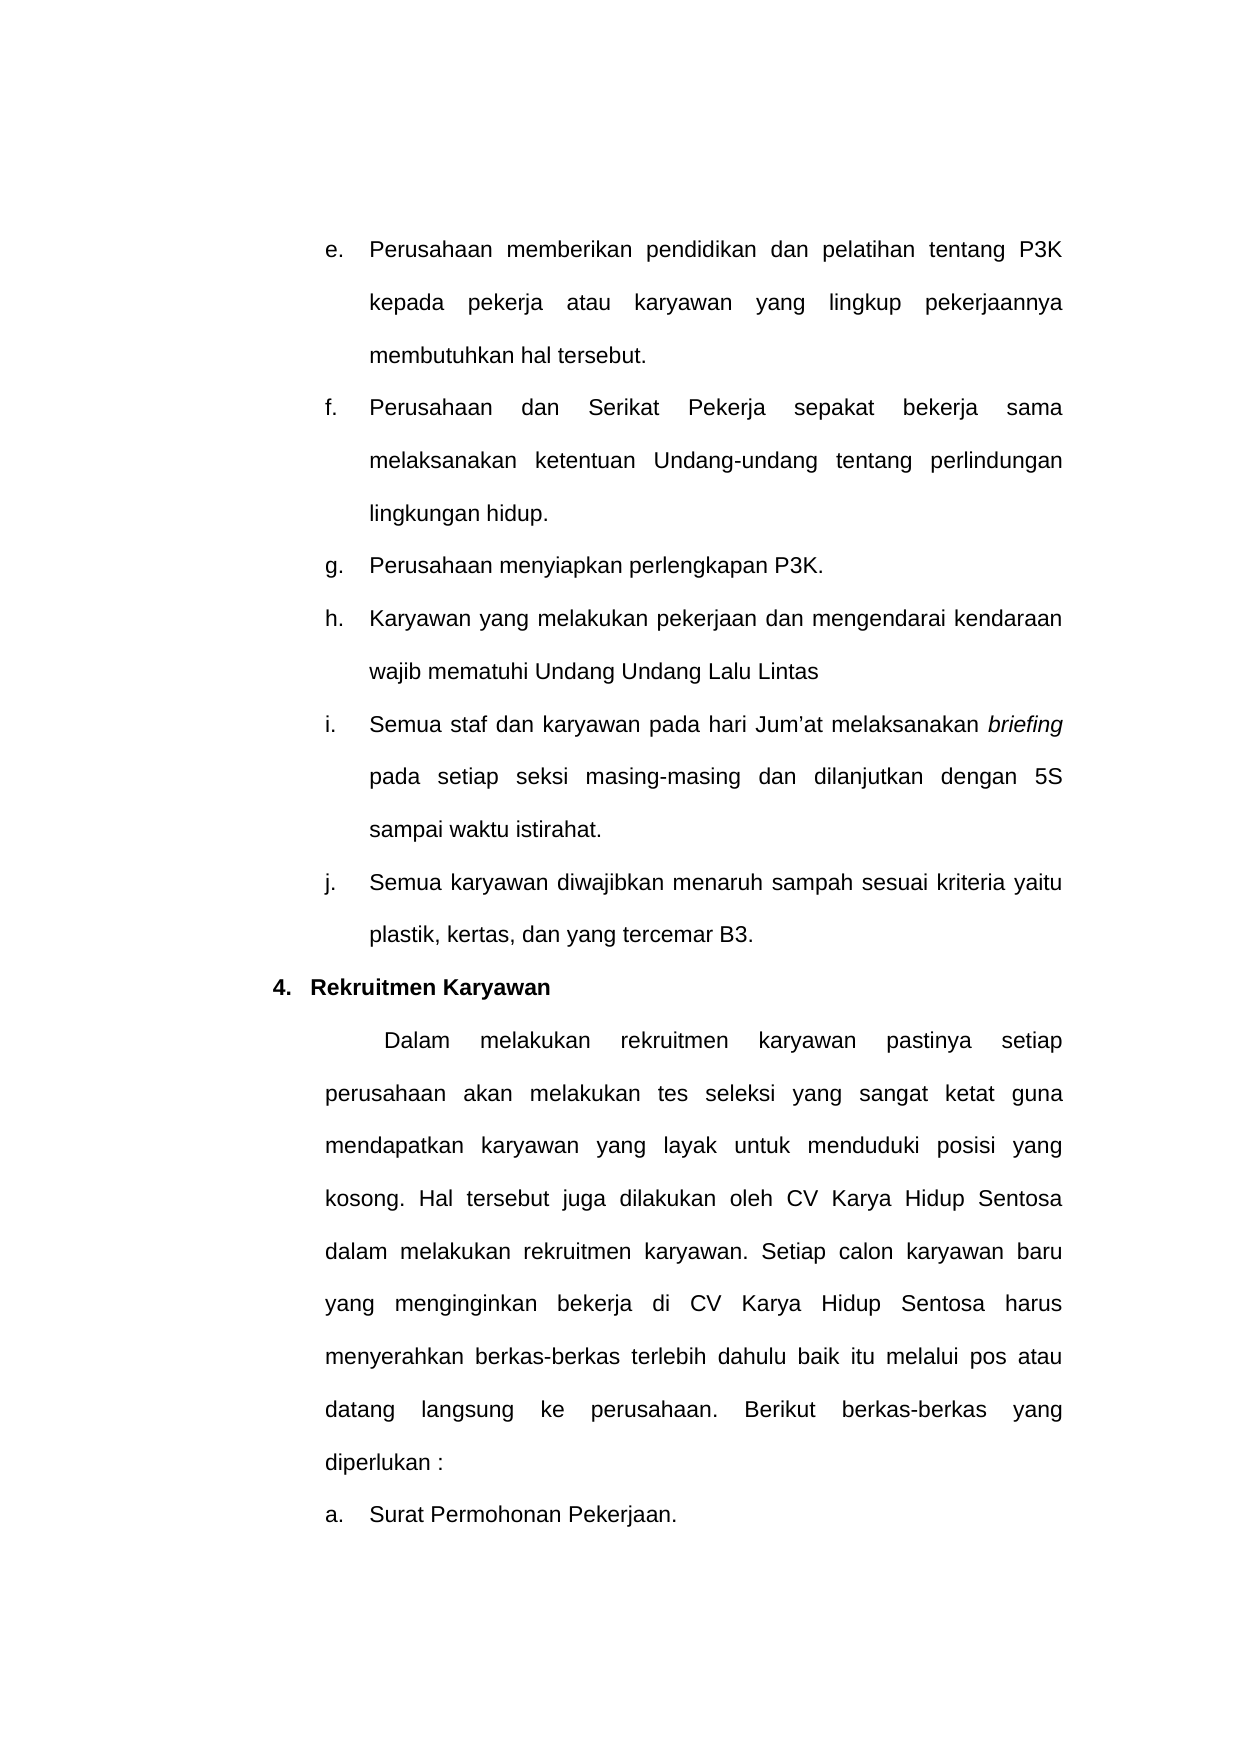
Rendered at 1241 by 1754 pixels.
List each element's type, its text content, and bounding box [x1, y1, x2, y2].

list Surat Permohonan Pekerjaan. [325, 1501, 1063, 1528]
list Perusahaan memberikan pendidikan dan pelatihan tentang P3K kepada pekerja atau karyawan yang lingkup pekerjaannya membutuhkan hal tersebut. [325, 236, 1063, 368]
list Semua karyawan diwajibkan menaruh sampah sesuai kriteria yaitu plastik, kertas, dan yang tercemar B3. [325, 869, 1063, 948]
list Perusahaan dan Serikat Pekerja sepakat bekerja sama melaksanakan ketentuan Undang-undang tentang perlindungan lingkungan hidup. [325, 394, 1063, 526]
list Perusahaan menyiapkan perlengkapan P3K. [325, 552, 1063, 579]
subtitle Rekruitmen Karyawan [273, 974, 1063, 1001]
text Dalam melakukan rekruitmen karyawan pastinya setiap perusahaan akan melakukan tes seleksi yang sangat ketat guna mendapatkan karyawan yang layak untuk menduduki posisi yang kosong. Hal tersebut juga dilakukan oleh CV Karya Hidup Sentosa dalam melakukan rekruitmen karyawan. Setiap calon karyawan baru yang menginginkan bekerja di CV Karya Hidup Sentosa harus menyerahkan berkas-berkas terlebih dahulu baik itu melalui pos atau datang langsung ke perusahaan. Berikut berkas-berkas yang diperlukan : [325, 1027, 1063, 1475]
list Karyawan yang melakukan pekerjaan dan mengendarai kendaraan wajib mematuhi Undang Undang Lalu Lintas [325, 605, 1063, 684]
list Semua staf dan karyawan pada hari Jum’at melaksanakan briefing pada setiap seksi masing-masing dan dilanjutkan dengan 5S sampai waktu istirahat. [325, 711, 1063, 842]
